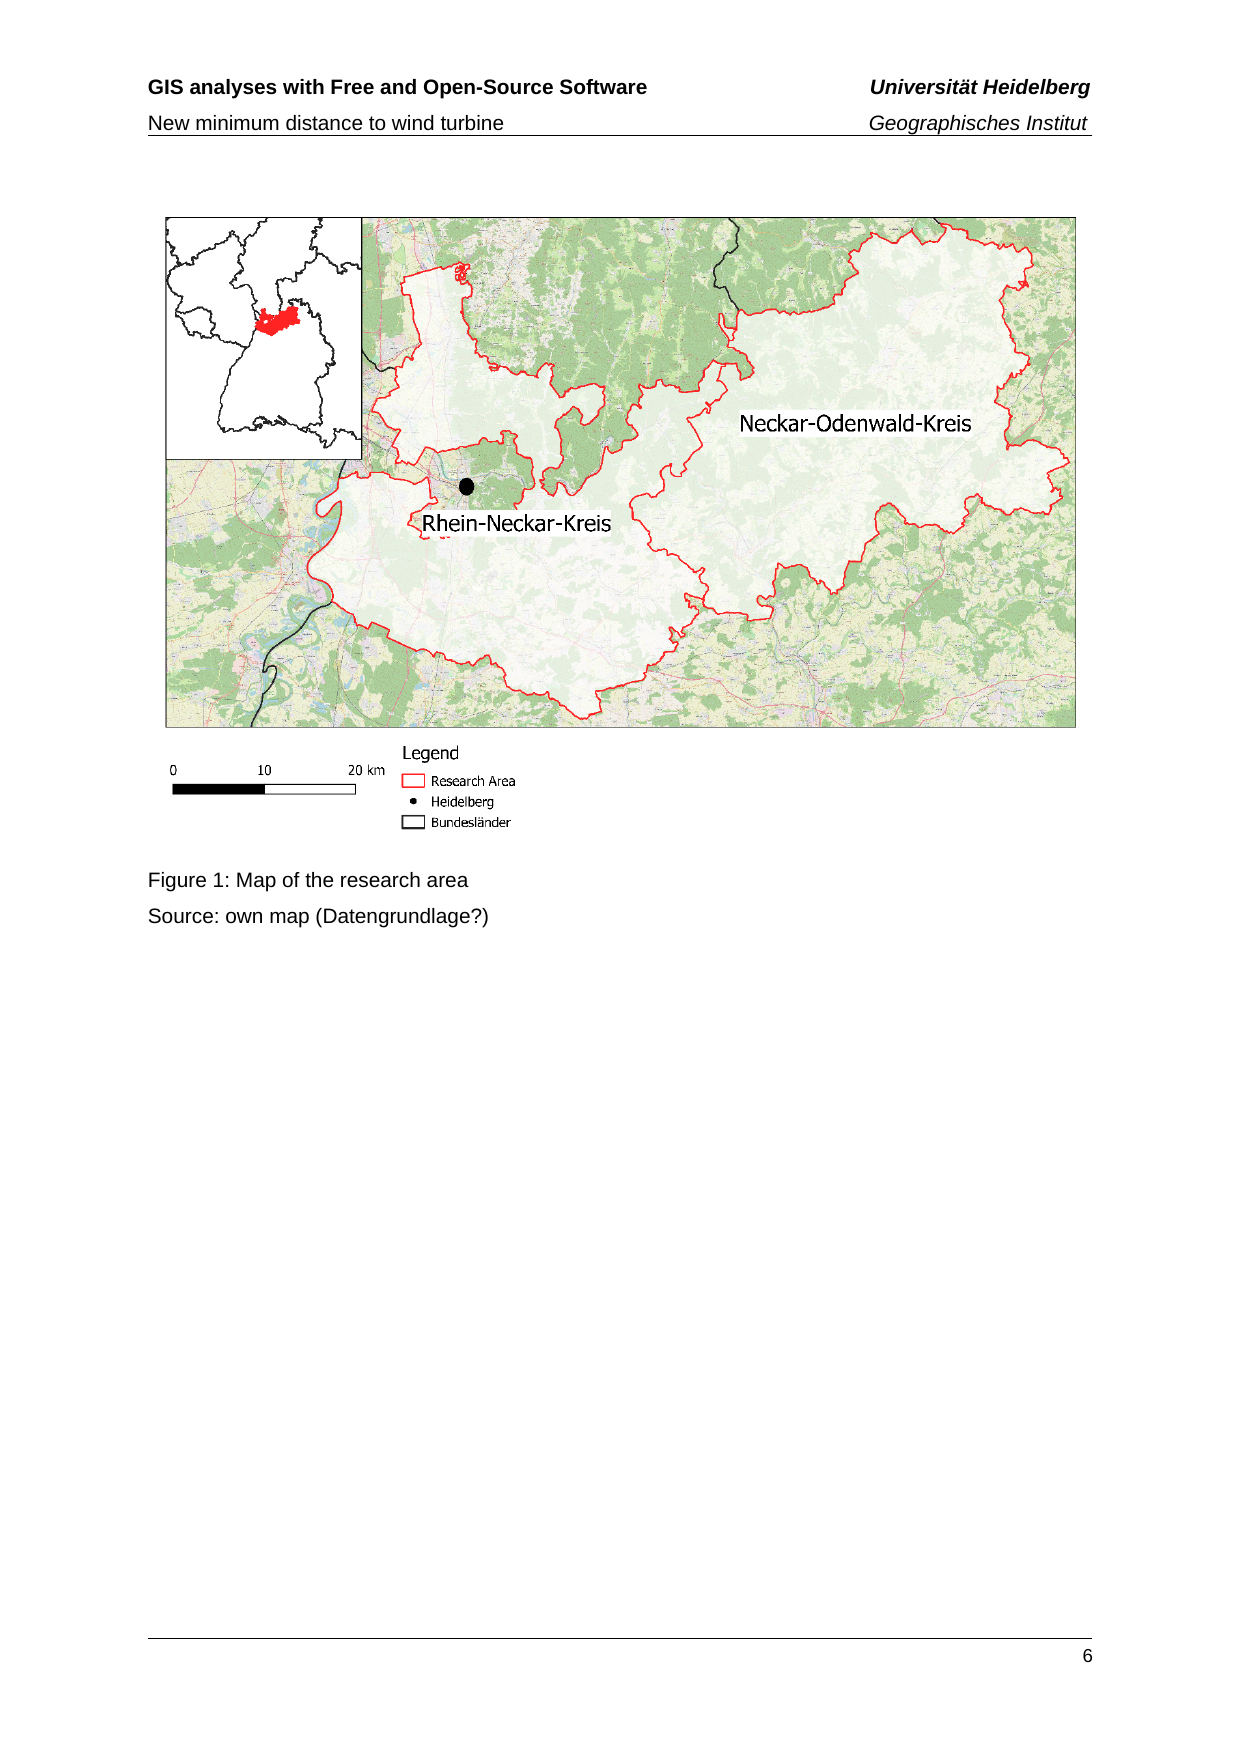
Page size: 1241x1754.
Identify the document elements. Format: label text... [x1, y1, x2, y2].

text Source: own map (Datengrundlage?) [148, 904, 1092, 928]
picture [147, 174, 1093, 842]
text Figure 1: Map of the research area [148, 868, 1092, 892]
